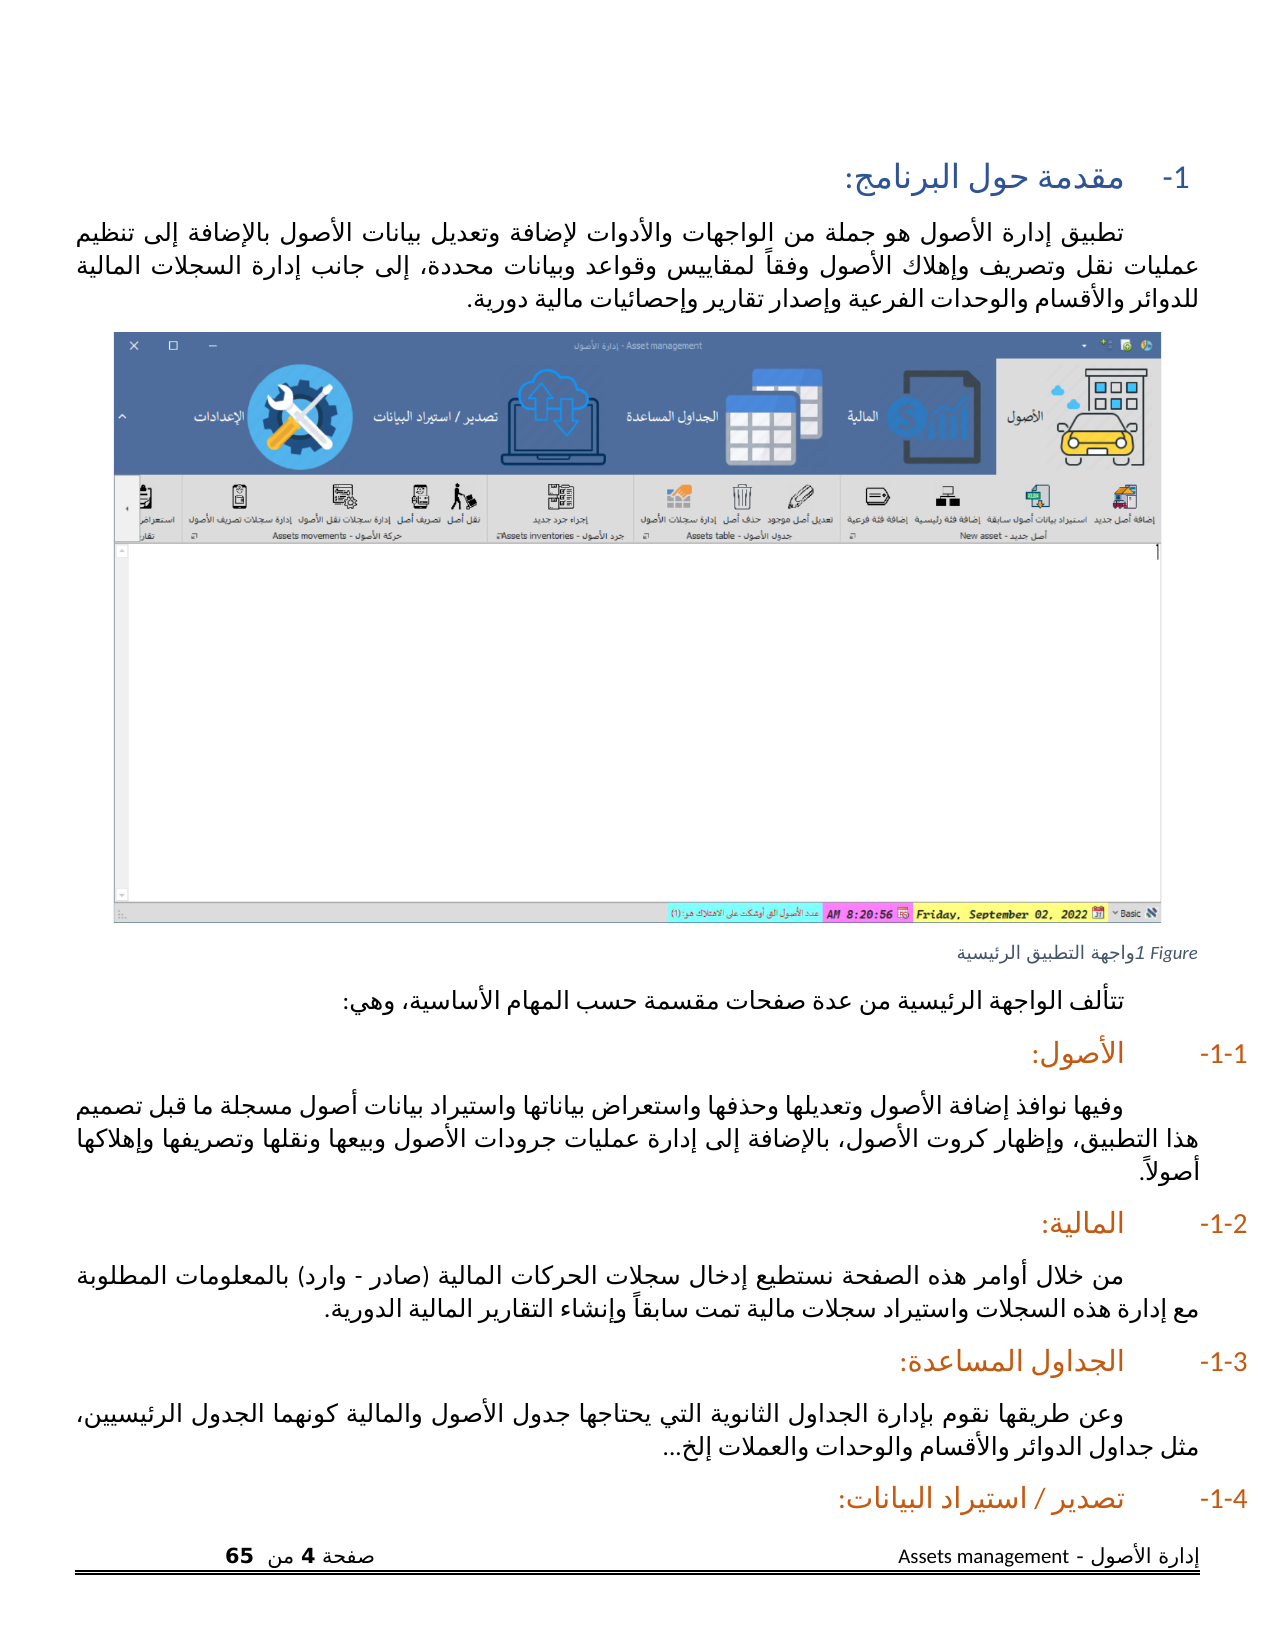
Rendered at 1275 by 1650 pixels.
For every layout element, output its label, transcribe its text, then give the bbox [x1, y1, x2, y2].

text وعن طريقها نقوم بإدارة الجداول الثانوية التي يحتاجها جدول الأصول والمالية كونهما الجدول الرئيسيين، مثل جداول الدوائر والأقسام والوحدات والعملات إلخ... [75, 1398, 1200, 1461]
picture [113, 332, 1162, 923]
subtitle المالية: [75, 1205, 1200, 1241]
text Figure 1واجهة التطبيق الرئيسية [75, 941, 1200, 964]
text وفيها نوافذ إضافة الأصول وتعديلها وحذفها واستعراض بياناتها واستيراد بيانات أصول مسجلة ما قبل تصميم هذا التطبيق، وإظهار كروت الأصول، بالإضافة إلى إدارة عمليات جرودات الأصول وبيعها ونقلها وتصريفها وإهلاكها أصولاً. [75, 1090, 1200, 1186]
subtitle الأصول: [75, 1035, 1200, 1070]
text تطبيق إدارة الأصول هو جملة من الواجهات والأدوات لإضافة وتعديل بيانات الأصول بالإضافة إلى تنظيم عمليات نقل وتصريف وإهلاك الأصول وفقاً لمقاييس وقواعد وبيانات محددة، إلى جانب إدارة السجلات المالية للدوائر والأقسام والوحدات الفرعية وإصدار تقارير وإحصائيات مالية دورية. [75, 217, 1200, 313]
subtitle مقدمة حول البرنامج: [75, 156, 1162, 197]
subtitle تصدير / استيراد البيانات: [75, 1480, 1200, 1516]
subtitle الجداول المساعدة: [75, 1343, 1200, 1378]
text تتألف الواجهة الرئيسية من عدة صفحات مقسمة حسب المهام الأساسية، وهي: [75, 985, 1200, 1016]
text من خلال أوامر هذه الصفحة نستطيع إدخال سجلات الحركات المالية (صادر - وارد) بالمعلومات المطلوبة مع إدارة هذه السجلات واستيراد سجلات مالية تمت سابقاً وإنشاء التقارير المالية الدورية. [75, 1260, 1200, 1324]
